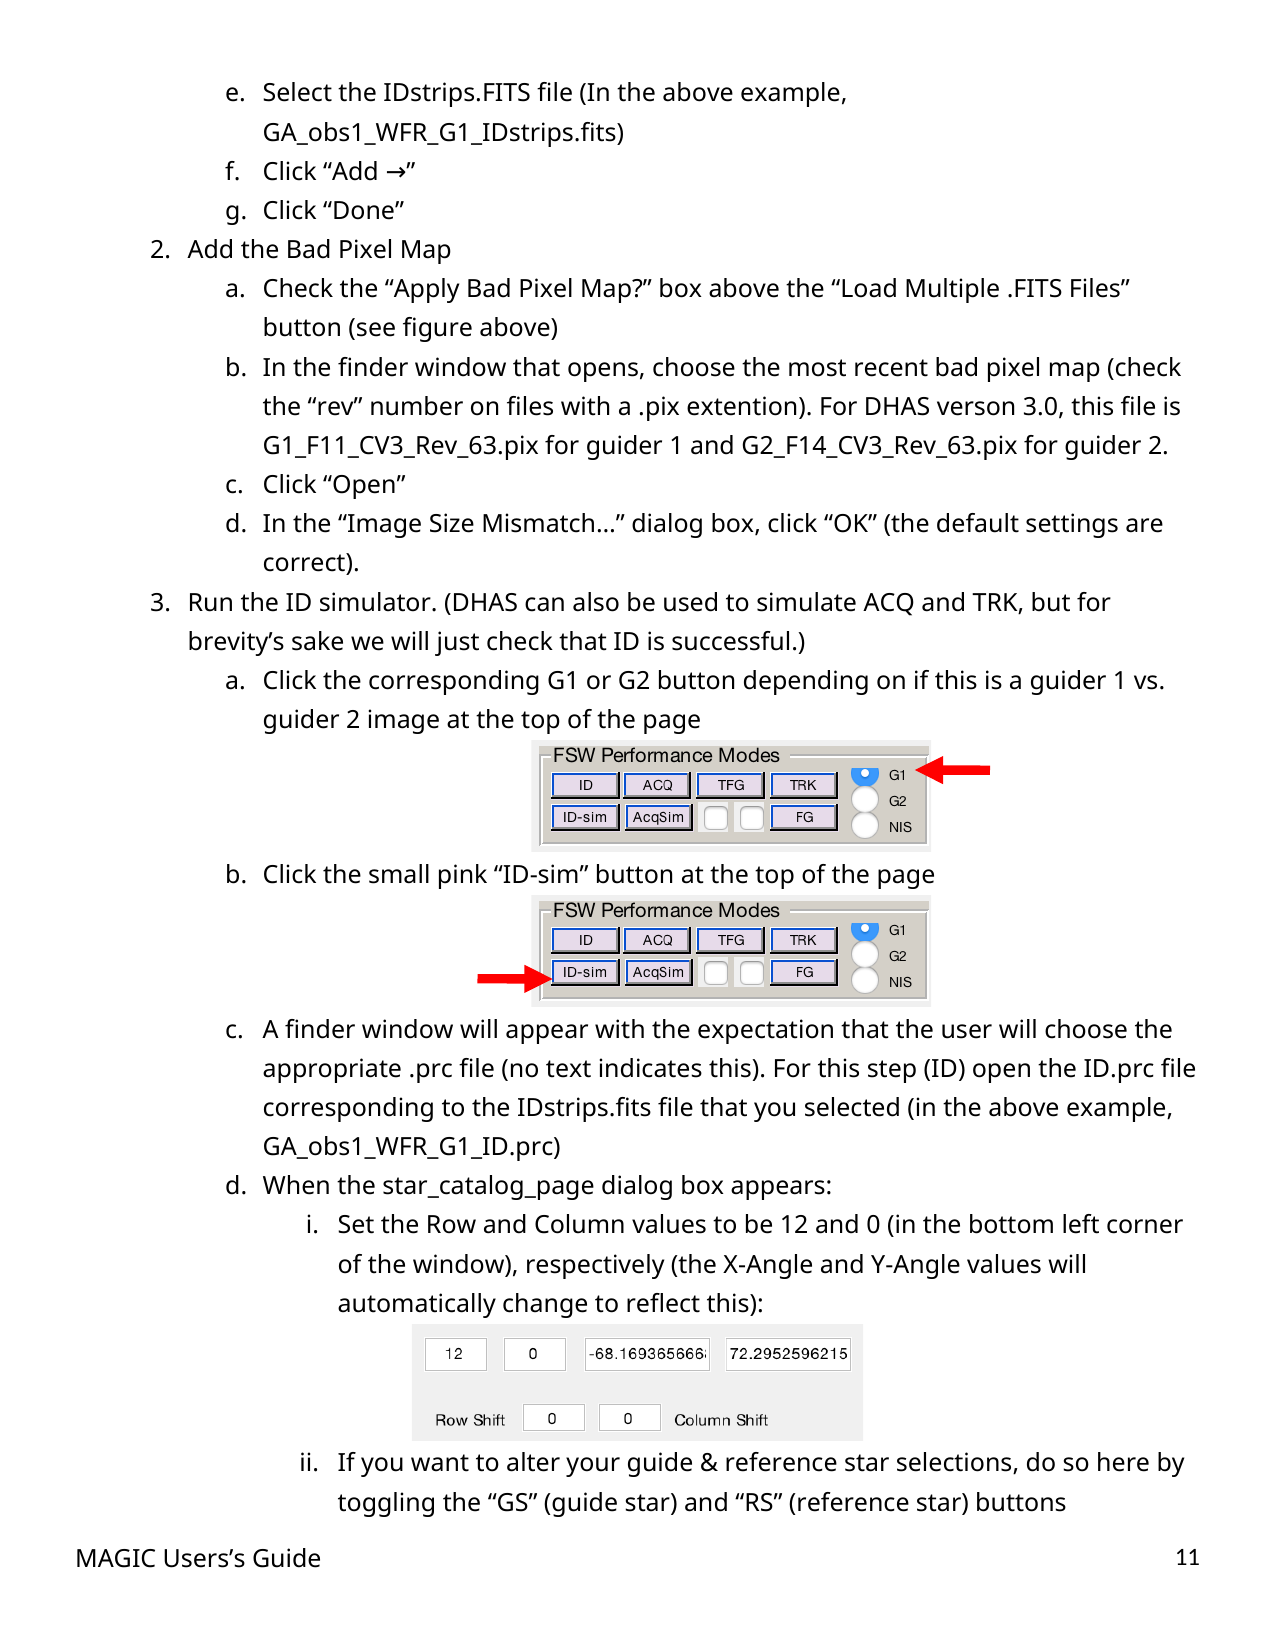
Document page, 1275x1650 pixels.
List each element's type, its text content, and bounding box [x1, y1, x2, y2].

picture [531, 895, 932, 1007]
list Click “Done” [225, 192, 1200, 227]
list Select the IDstrips.FITS file (In the above example, GA_obs1_WFR_G1_IDstrips.fits) [225, 75, 1200, 148]
list A finder window will appear with the expectation that the user will choose the appropriate .prc file (no text indicates this). For this step (ID) open the ID.prc file corresponding to the IDstrips.fits file that you selected (in the above example, GA_obs1_WFR_G1_ID.prc) [225, 1011, 1200, 1163]
list In the finder window that opens, choose the most recent bad pixel map (check the “rev” number on files with a .pix extention). For DHAS verson 3.0, this file is G1_F11_CV3_Rev_63.pix for guider 1 and G2_F14_CV3_Rev_63.pix for guider 2. [225, 349, 1200, 462]
list Click the small pink “ID-sim” button at the top of the page [225, 857, 1200, 891]
list Click “Add →” [225, 153, 1200, 187]
list Click the corresponding G1 or G2 button depending on if this is a guider 1 vs. guider 2 image at the top of the page [225, 662, 1200, 736]
list In the “Image Size Mismatch…” dialog box, click “OK” (the default settings are correct). [225, 506, 1200, 579]
list Check the “Apply Bad Pixel Map?” box above the “Load Multiple .FITS Files” button (see figure above) [225, 271, 1200, 344]
list If you want to alter your guide & reference star selections, do so here by toggling the “GS” (guide star) and “RS” (reference star) buttons [319, 1445, 1200, 1518]
list When the star_catalog_page dialog box appears: [225, 1168, 1200, 1202]
picture [411, 1324, 864, 1441]
list Click “Open” [225, 467, 1200, 501]
picture [531, 740, 932, 852]
list Add the Bad Pixel Map [150, 232, 1200, 266]
list Set the Row and Column values to be 12 and 0 (in the bottom left corner of the window), respectively (the X-Angle and Y-Angle values will automatically change to reflect this): [319, 1207, 1200, 1319]
list Run the ID simulator. (DHAS can also be used to simulate ACQ and TRK, but for brevity’s sake we will just check that ID is successful.) [150, 584, 1200, 657]
